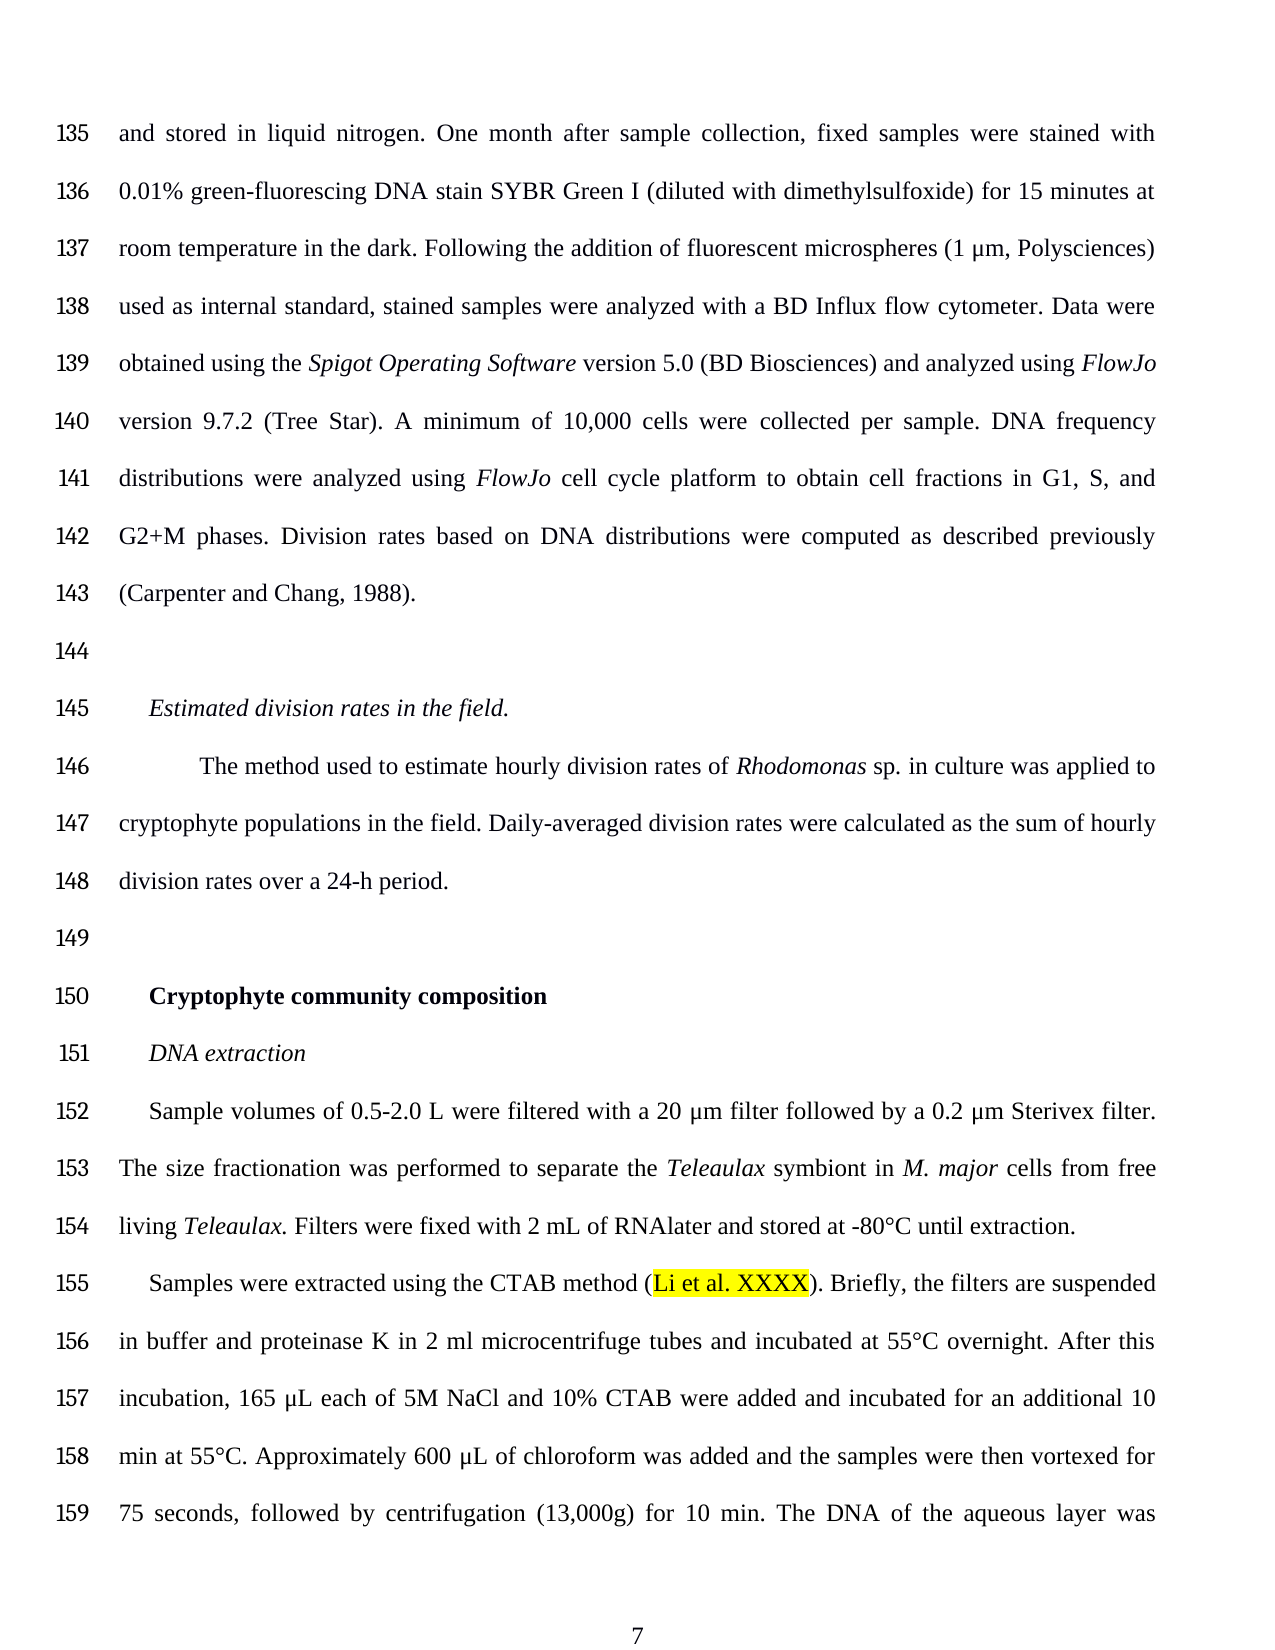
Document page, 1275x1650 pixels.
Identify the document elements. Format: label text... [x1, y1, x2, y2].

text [118, 1268, 1156, 1527]
text Cryptophyte community composition [118, 981, 1156, 1010]
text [118, 118, 1156, 607]
text Sample volumes of 0.5-2.0 L were filtered with a 20 μm filter followed by a 0.2 μm Sterivex filter. The size fractionation was performed to separate the Teleaulax symbiont in M. major cells from free living Teleaulax. Filters were fixed with 2 mL of RNAlater and stored at -80°C until extraction. [118, 1096, 1156, 1240]
text DNA extraction [118, 1038, 1156, 1067]
text The method used to estimate hourly division rates of Rhodomonas sp. in culture was applied to cryptophyte populations in the field. Daily-averaged division rates were calculated as the sum of hourly division rates over a 24-h period. [118, 751, 1156, 895]
text Estimated division rates in the field. [118, 693, 1156, 722]
